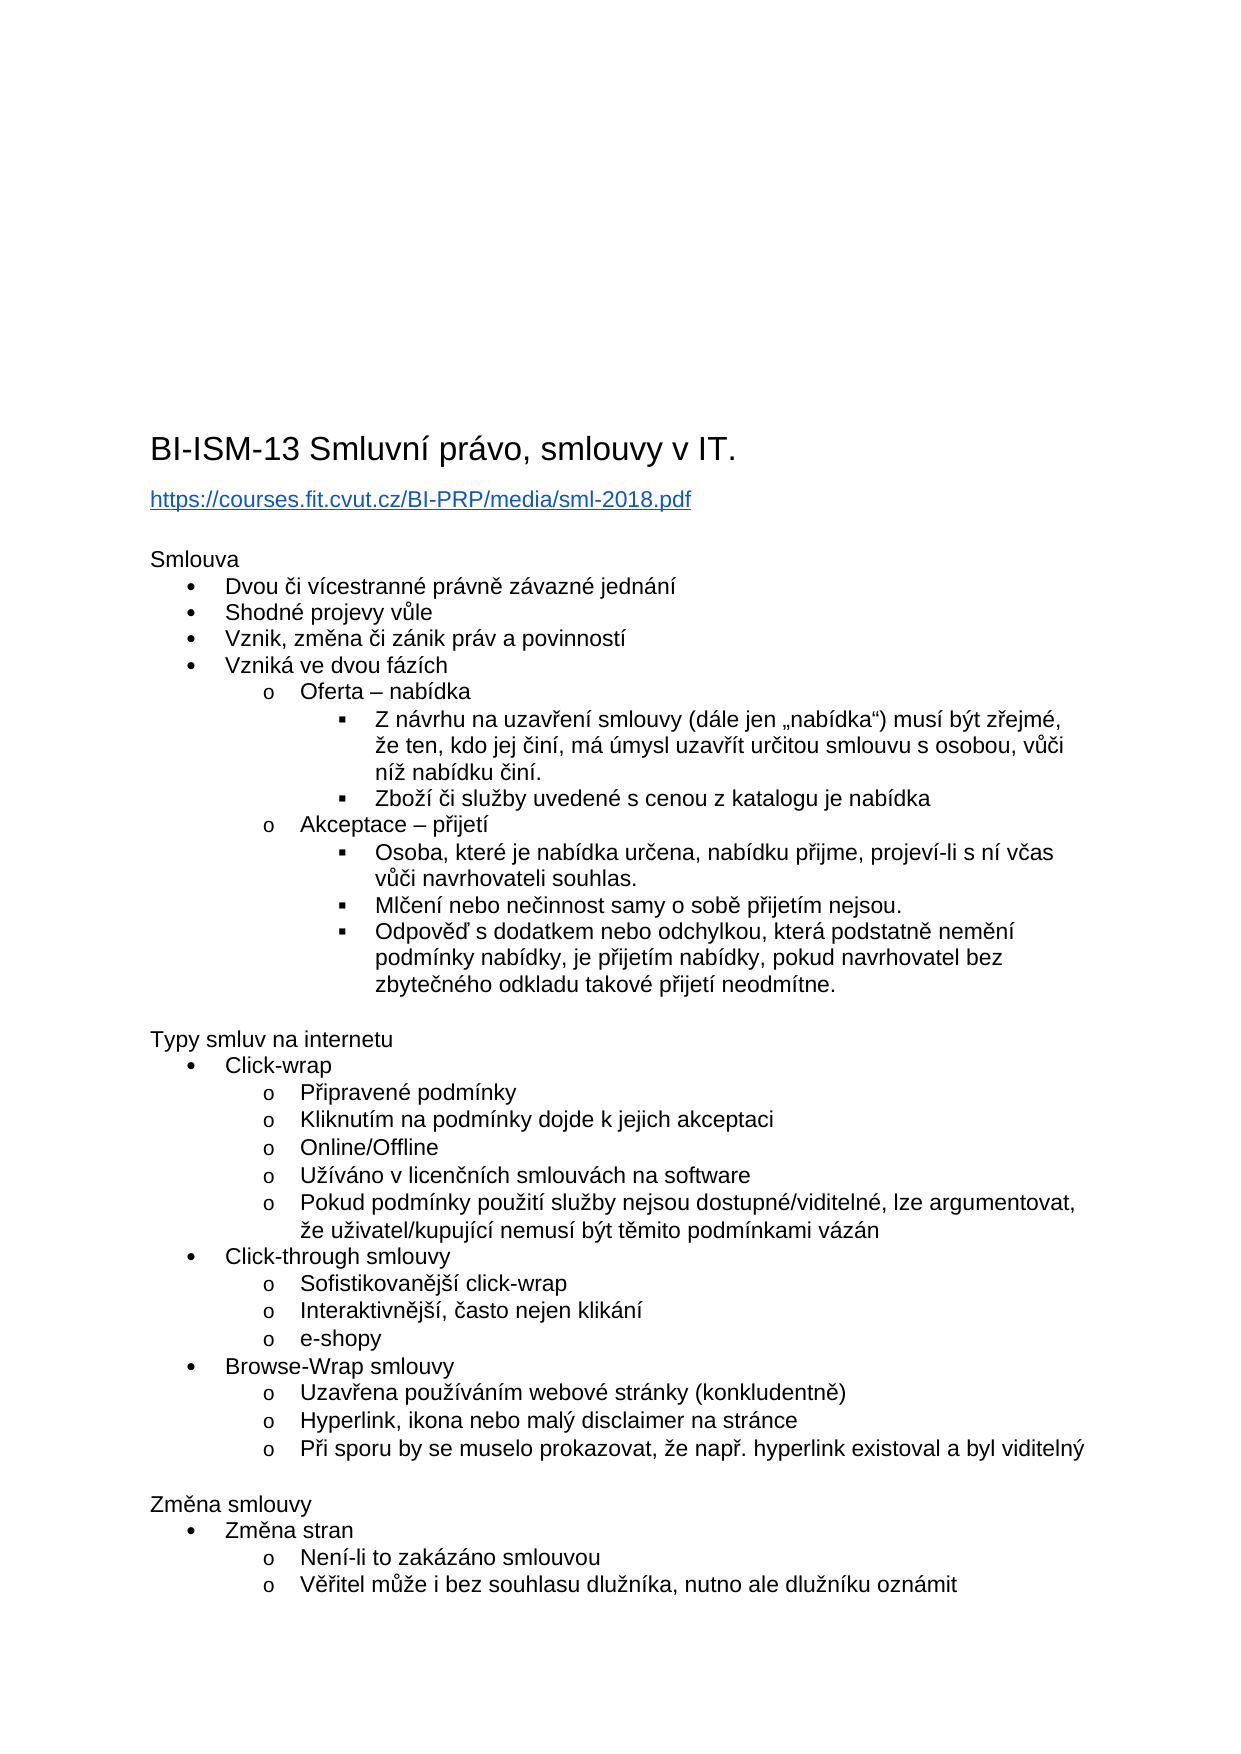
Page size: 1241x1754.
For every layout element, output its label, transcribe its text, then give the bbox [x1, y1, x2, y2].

list Z návrhu na uzavření smlouvy (dále jen „nabídka“) musí být zřejmé, že ten, kdo jej činí, má úmysl uzavřít určitou smlouvu s osobou, vůči níž nabídku činí. [337, 706, 1090, 785]
list Při sporu by se muselo prokazovat, že např. hyperlink existoval a byl viditelný [262, 1434, 1090, 1462]
list Mlčení nebo nečinnost samy o sobě přijetím nejsou. [337, 892, 1090, 918]
list Osoba, které je nabídka určena, nabídku přijme, projeví-li s ní včas vůči navrhovateli souhlas. [337, 839, 1090, 892]
list Hyperlink, ikona nebo malý disclaimer na stránce [262, 1407, 1090, 1434]
text Typy smluv na internetu [150, 1026, 1090, 1052]
text Smlouva [150, 546, 1090, 573]
list Kliknutím na podmínky dojde k jejich akceptaci [262, 1106, 1090, 1134]
list Zboží či služby uvedené s cenou z katalogu je nabídka [337, 785, 1090, 811]
list Akceptace – přijetí [262, 811, 1090, 839]
list Dvou či vícestranné právně závazné jednání [187, 573, 1090, 599]
list Věřitel může i bez souhlasu dlužníka, nutno ale dlužníku oznámit [262, 1571, 1090, 1599]
list Vznik, změna či zánik práv a povinností [187, 625, 1090, 652]
list Vzniká ve dvou fázích [187, 652, 1090, 678]
list Pokud podmínky použití služby nejsou dostupné/viditelné, lze argumentovat, že uživatel/kupující nemusí být těmito podmínkami vázán [262, 1189, 1090, 1243]
list Oferta – nabídka [262, 678, 1090, 706]
list Browse-Wrap smlouvy [187, 1353, 1090, 1379]
text Změna smlouvy [150, 1491, 1090, 1517]
list Interaktivnější, často nejen klikání [262, 1297, 1090, 1325]
text https://courses.fit.cvut.cz/BI-PRP/media/sml-2018.pdf [150, 486, 1090, 512]
list e-shopy [262, 1325, 1090, 1353]
subtitle BI-ISM-13 Smluvní právo, smlouvy v IT. [150, 429, 1090, 468]
list Odpověď s dodatkem nebo odchylkou, která podstatně nemění podmínky nabídky, je přijetím nabídky, pokud navrhovatel bez zbytečného odkladu takové přijetí neodmítne. [337, 918, 1090, 997]
list Online/Offline [262, 1134, 1090, 1162]
list Připravené podmínky [262, 1078, 1090, 1106]
list Uzavřena používáním webové stránky (konkludentně) [262, 1379, 1090, 1407]
list Změna stran [187, 1517, 1090, 1544]
list Click-through smlouvy [187, 1243, 1090, 1270]
list Není-li to zakázáno smlouvou [262, 1544, 1090, 1571]
list Shodné projevy vůle [187, 599, 1090, 625]
list Sofistikovanější click-wrap [262, 1270, 1090, 1297]
list Užíváno v licenčních smlouvách na software [262, 1162, 1090, 1189]
list Click-wrap [187, 1052, 1090, 1078]
